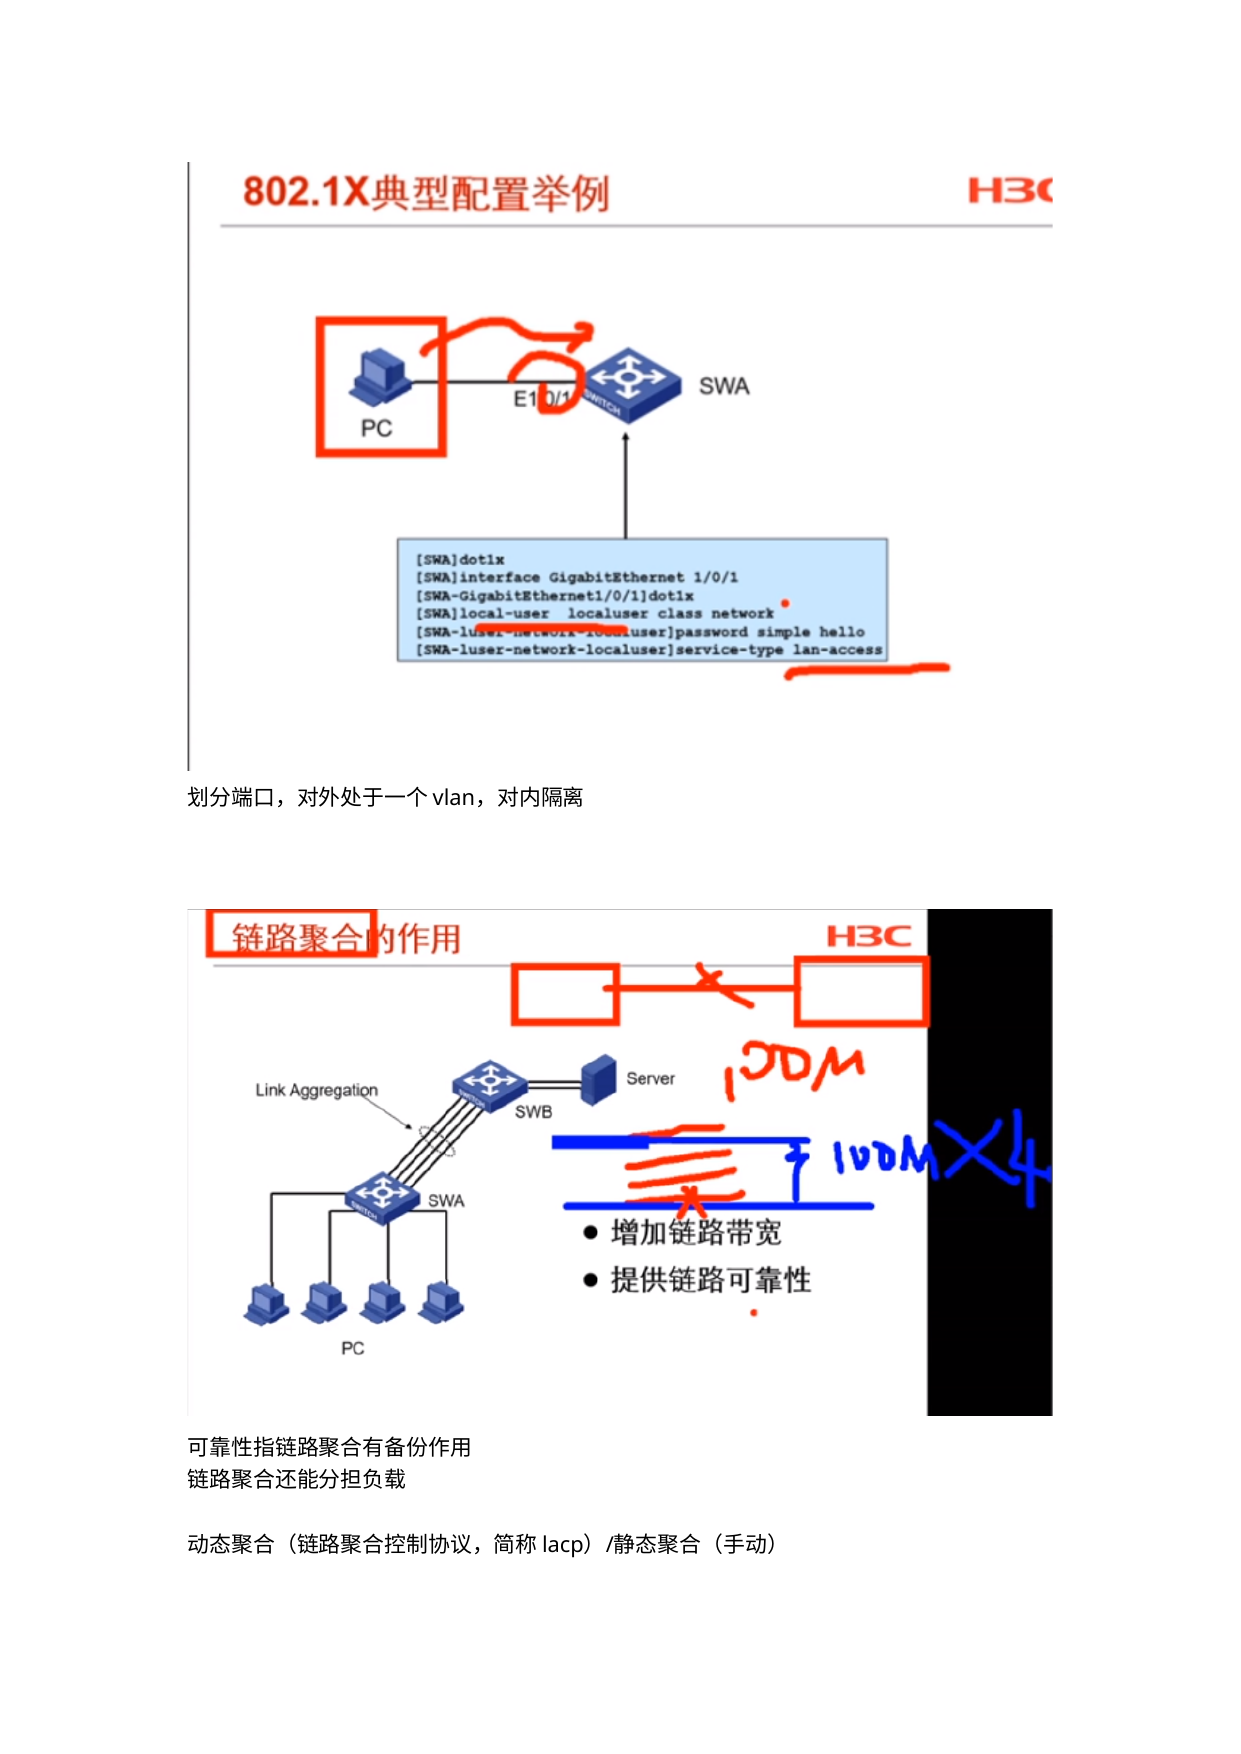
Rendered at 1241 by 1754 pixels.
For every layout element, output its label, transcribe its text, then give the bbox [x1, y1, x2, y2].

text 动态聚合（链路聚合控制协议，简称lacp）/静态聚合（手动） [187, 1527, 1053, 1559]
picture [187, 909, 1053, 1416]
text 链路聚合还能分担负载 [187, 1462, 1053, 1494]
text 划分端口，对外处于一个vlan，对内隔离 [187, 779, 1053, 812]
text 可靠性指链路聚合有备份作用 [187, 1429, 1053, 1462]
picture [187, 162, 1053, 771]
